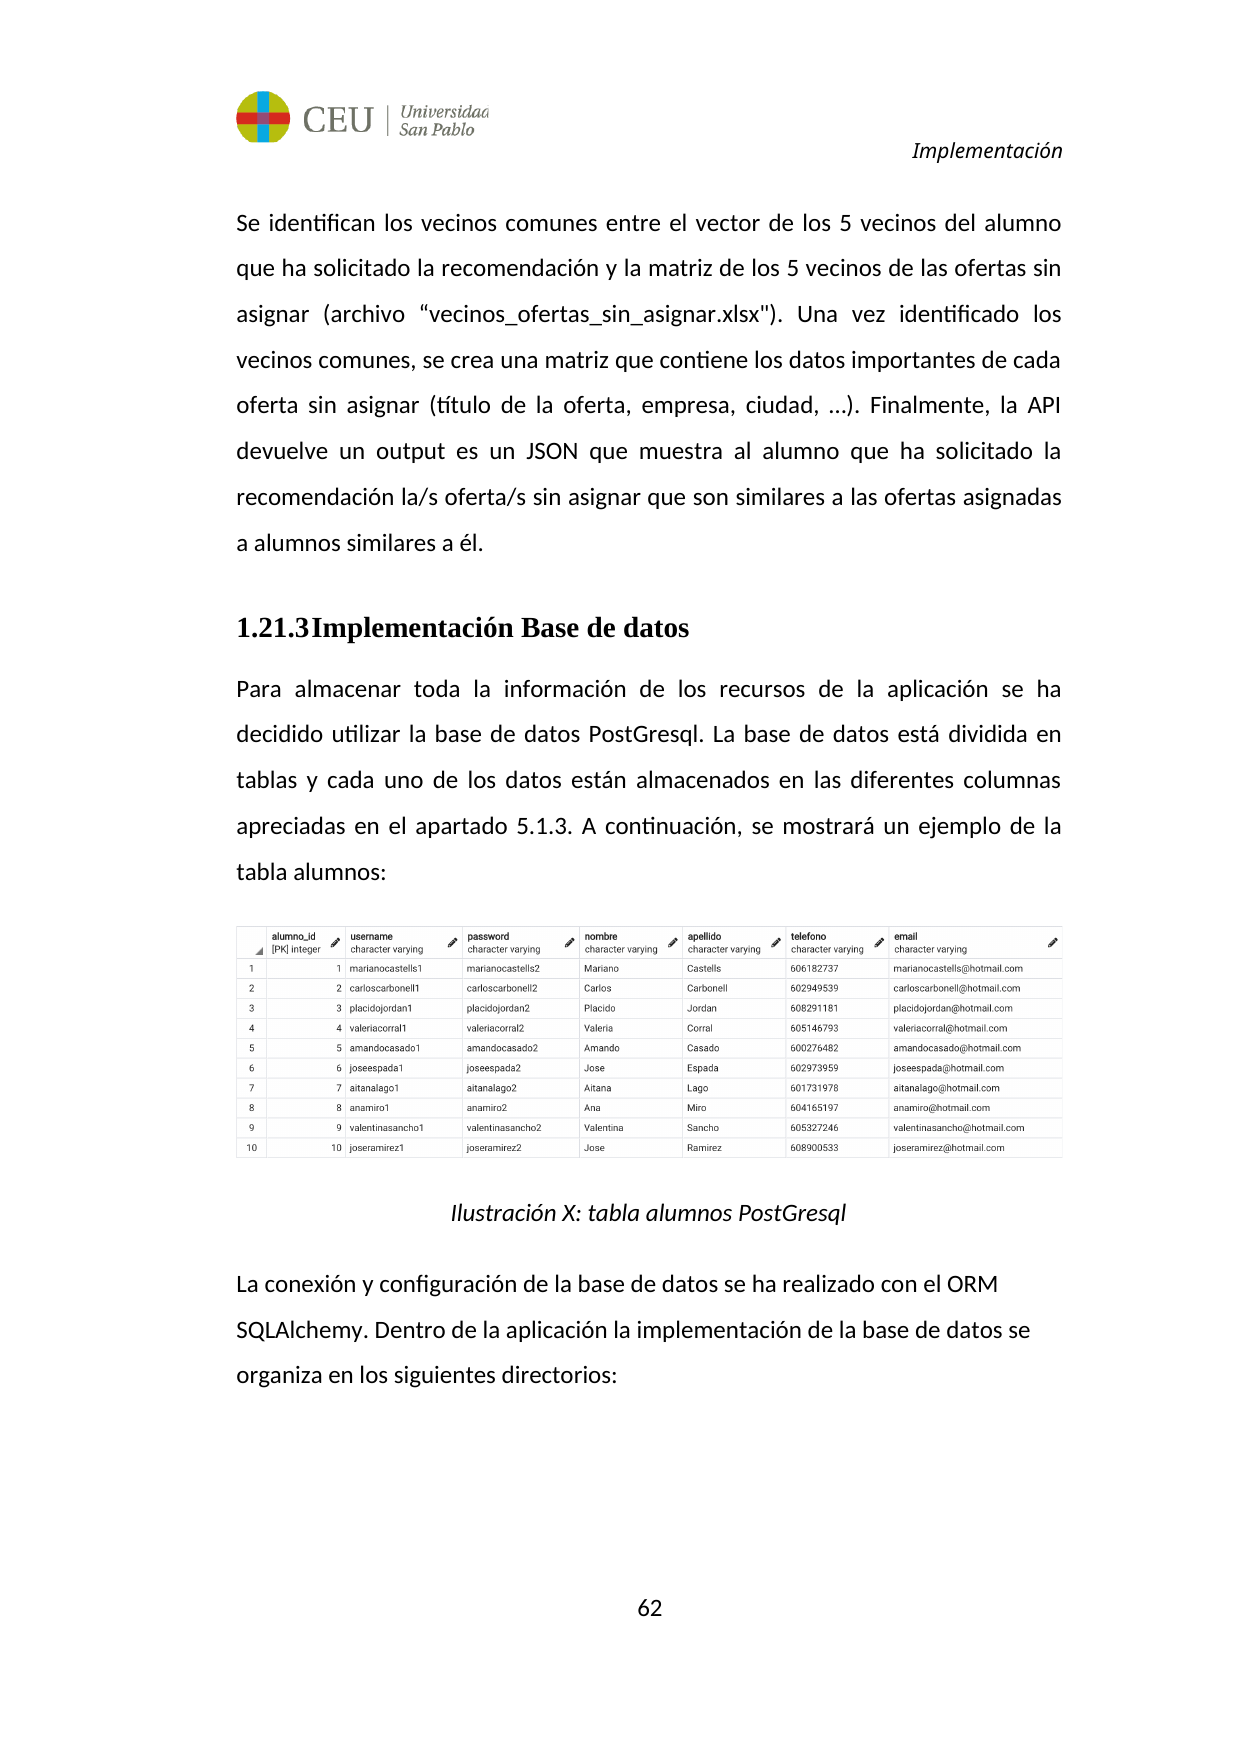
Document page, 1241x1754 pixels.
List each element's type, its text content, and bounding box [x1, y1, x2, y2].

text La conexión y configuración de la base de datos se ha realizado con el ORM SQLAlchemy. Dentro de la aplicación la implementación de la base de datos se organiza en los siguientes directorios: [236, 1268, 1063, 1390]
picture [235, 89, 489, 143]
subtitle Implementación Base de datos [236, 610, 1063, 644]
text Se identifican los vecinos comunes entre el vector de los 5 vecinos del alumno que ha solicitado la recomendación y la matriz de los 5 vecinos de las ofertas sin asignar (archivo “vecinos_ofertas_sin_asignar.xlsx"). Una vez identificado los vecinos comunes, se crea una matriz que contiene los datos importantes de cada oferta sin asignar (título de la oferta, empresa, ciudad, …). Finalmente, la API devuelve un output es un JSON que muestra al alumno que ha solicitado la recomendación la/s oferta/s sin asignar que son similares a las ofertas asignadas a alumnos similares a él. [236, 207, 1063, 557]
text Ilustración X: tabla alumnos PostGresql [236, 1197, 1063, 1228]
text Para almacenar toda la información de los recursos de la aplicación se ha decidido utilizar la base de datos PostGresql. La base de datos está dividida en tablas y cada uno de los datos están almacenados en las diferentes columnas apreciadas en el apartado 5.1.3. A continuación, se mostrará un ejemplo de la tabla alumnos: [236, 673, 1063, 886]
picture [236, 926, 1063, 1158]
